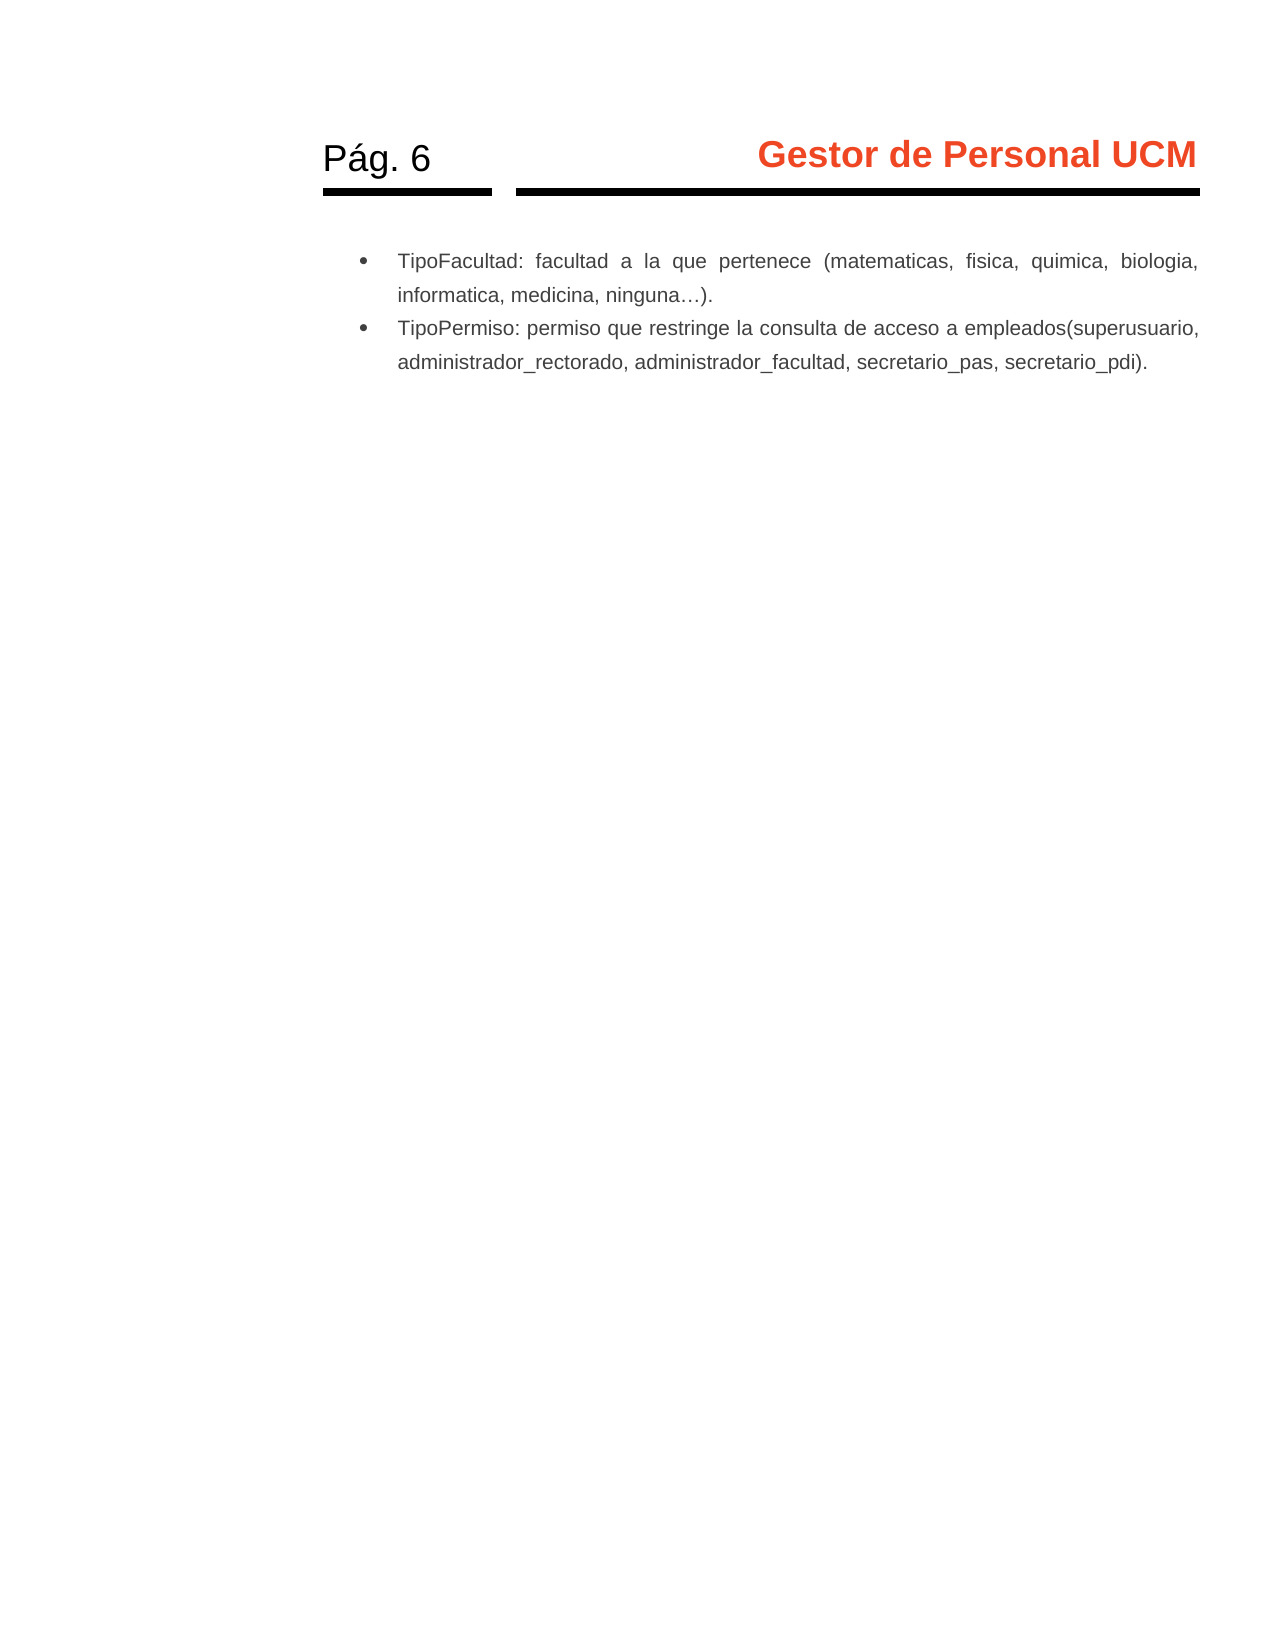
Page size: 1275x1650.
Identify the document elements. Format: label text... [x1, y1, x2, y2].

list TipoPermiso: permiso que restringe la consulta de acceso a empleados(superusuario, administrador_rectorado, administrador_facultad, secretario_pas, secretario_pdi). [360, 316, 1200, 373]
list TipoFacultad: facultad a la que pertenece (matematicas, fisica, quimica, biologia, informatica, medicina, ninguna…). [360, 249, 1200, 306]
